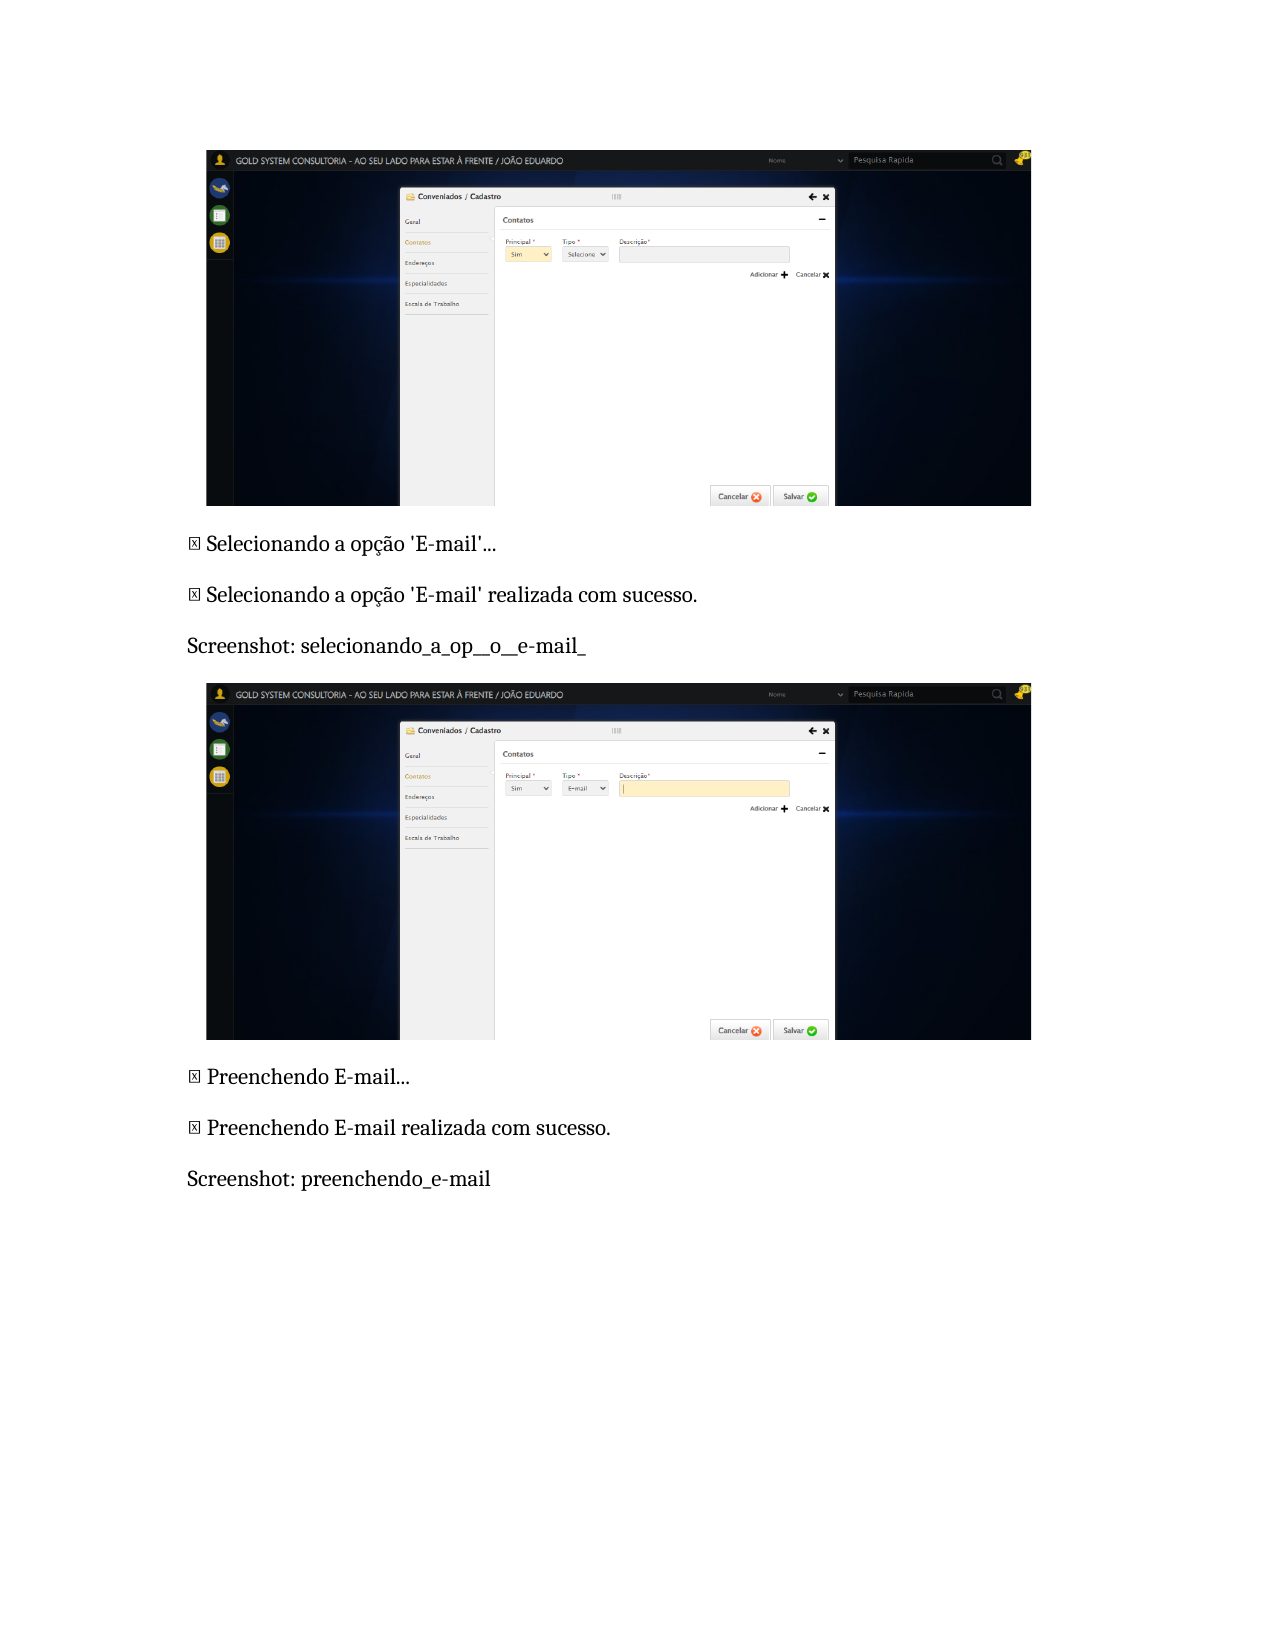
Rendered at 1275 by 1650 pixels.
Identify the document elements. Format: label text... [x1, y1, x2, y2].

text Screenshot: selecionando_a_op__o__e-mail_ [187, 632, 1087, 659]
text ✅ Selecionando a opção 'E-mail' realizada com sucesso. [187, 581, 1087, 608]
text ✅ Preenchendo E-mail realizada com sucesso. [187, 1115, 1087, 1141]
text 🔀 Preenchendo E-mail... [187, 1064, 1087, 1090]
picture [206, 683, 1032, 1040]
text 🔀 Selecionando a opção 'E-mail'... [187, 530, 1087, 557]
text Screenshot: preenchendo_e-mail [187, 1166, 1087, 1192]
picture [206, 150, 1032, 506]
